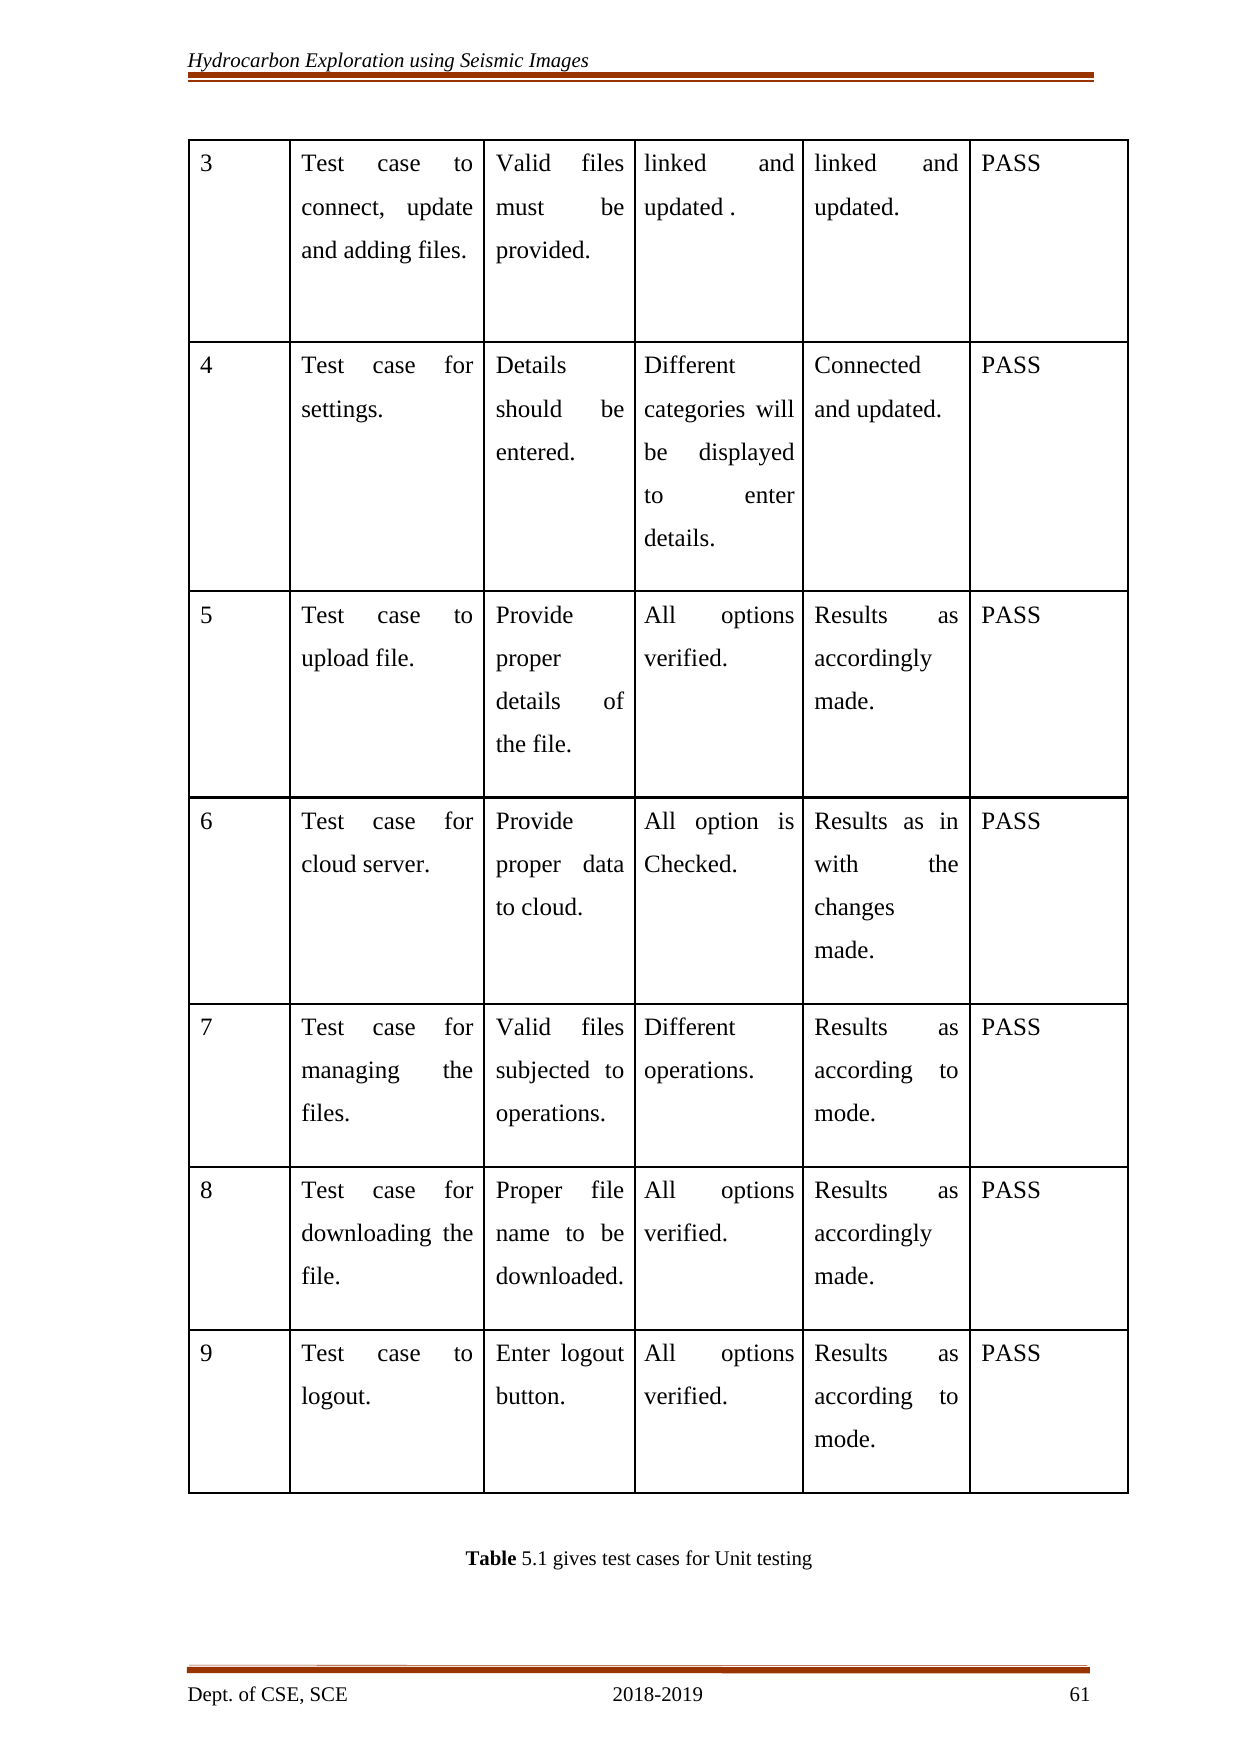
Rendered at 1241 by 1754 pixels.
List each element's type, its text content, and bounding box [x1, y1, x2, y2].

table_cell Test case to upload file. [291, 592, 483, 796]
table_cell 5 [190, 592, 289, 796]
table_cell PASS [971, 343, 1127, 590]
table_cell 6 [190, 799, 289, 1002]
table_cell All option is Checked. [636, 799, 802, 1002]
table_cell All options verified. [636, 1168, 802, 1328]
table_cell Test case to logout. [291, 1331, 483, 1492]
table_cell Enter logout button. [485, 1331, 634, 1492]
table_cell Results as accordingly made. [804, 1168, 969, 1328]
table_cell Details should be entered. [485, 343, 634, 590]
table_cell Different operations. [636, 1005, 802, 1166]
table_cell Different categories will be displayed to enter details. [636, 343, 802, 590]
table_cell Valid files subjected to operations. [485, 1005, 634, 1166]
table_cell linked and updated. [804, 141, 969, 341]
text Table 5.1 gives test cases for Unit testing [187, 1546, 1090, 1570]
table_cell PASS [971, 592, 1127, 796]
table_cell Proper file name to be downloaded. [485, 1168, 634, 1328]
table_cell PASS [971, 799, 1127, 1002]
table_cell PASS [971, 141, 1127, 341]
table_cell All options verified. [636, 1331, 802, 1492]
table_cell Results as according to mode. [804, 1005, 969, 1166]
table_cell Valid files must be provided. [485, 141, 634, 341]
table_cell Results as in with the changes made. [804, 799, 969, 1002]
table_cell PASS [971, 1168, 1127, 1328]
table_cell Test case for downloading the file. [291, 1168, 483, 1328]
table_cell All options verified. [636, 592, 802, 796]
table_cell Connected and updated. [804, 343, 969, 590]
table_cell PASS [971, 1005, 1127, 1166]
table_cell Provide proper data to cloud. [485, 799, 634, 1002]
table_cell 8 [190, 1168, 289, 1328]
table_cell Test case to connect, update and adding files. [291, 141, 483, 341]
table_cell Test case for settings. [291, 343, 483, 590]
table_cell Test case for cloud server. [291, 799, 483, 1002]
table_cell PASS [971, 1331, 1127, 1492]
table_cell Results as accordingly made. [804, 592, 969, 796]
table_cell linked and updated . [636, 141, 802, 341]
table_cell Results as according to mode. [804, 1331, 969, 1492]
table_cell Provide proper details of the file. [485, 592, 634, 796]
table_cell 3 [190, 141, 289, 341]
table_cell 9 [190, 1331, 289, 1492]
table_cell 4 [190, 343, 289, 590]
table_cell Test case for managing the files. [291, 1005, 483, 1166]
table_cell 7 [190, 1005, 289, 1166]
